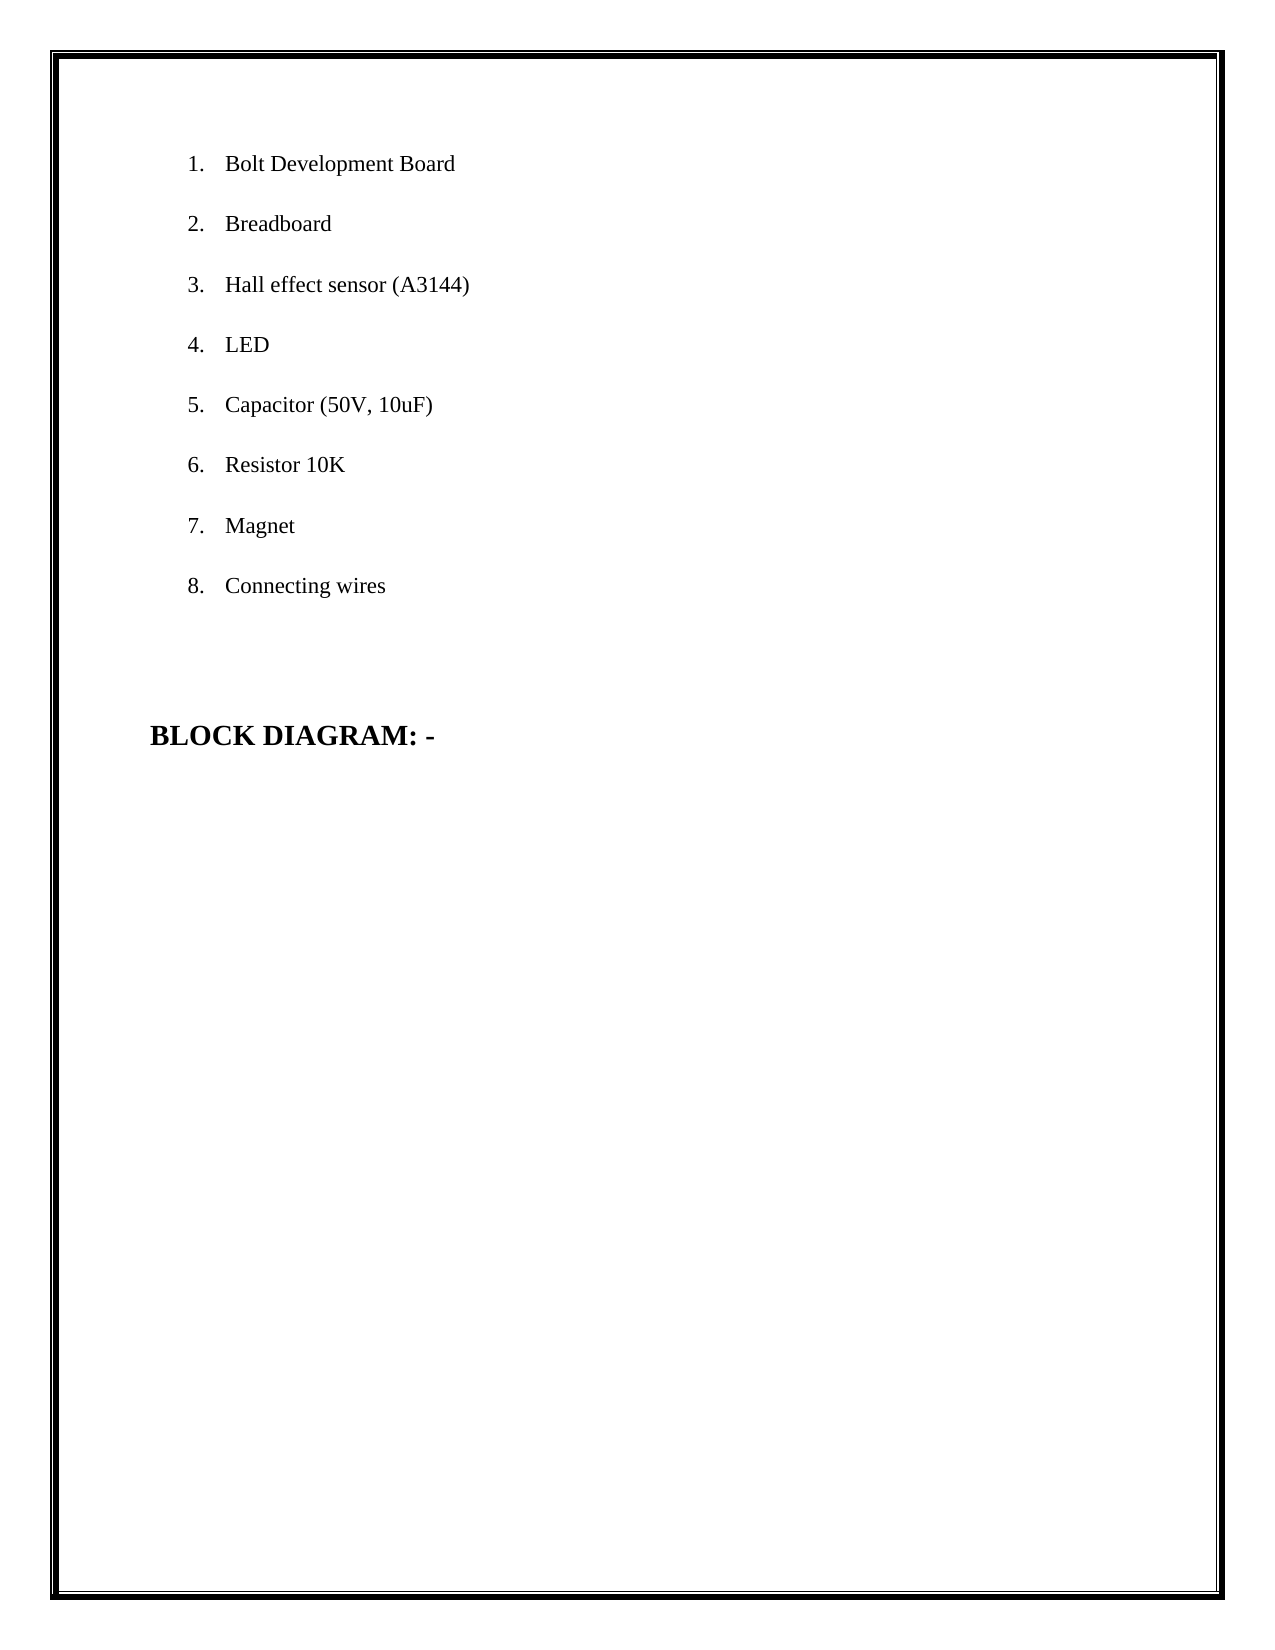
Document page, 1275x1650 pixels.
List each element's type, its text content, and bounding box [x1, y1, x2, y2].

list Bolt Development Board [187, 150, 1125, 176]
list Resistor 10K [187, 452, 1125, 478]
list Connecting wires [187, 572, 1125, 598]
list Magnet [187, 512, 1125, 538]
text BLOCK DIAGRAM: - [150, 718, 1125, 752]
list Hall effect sensor (A3144) [187, 271, 1125, 297]
list LED [187, 331, 1125, 357]
list Capacitor (50V, 10uF) [187, 391, 1125, 418]
list Breadboard [187, 210, 1125, 237]
